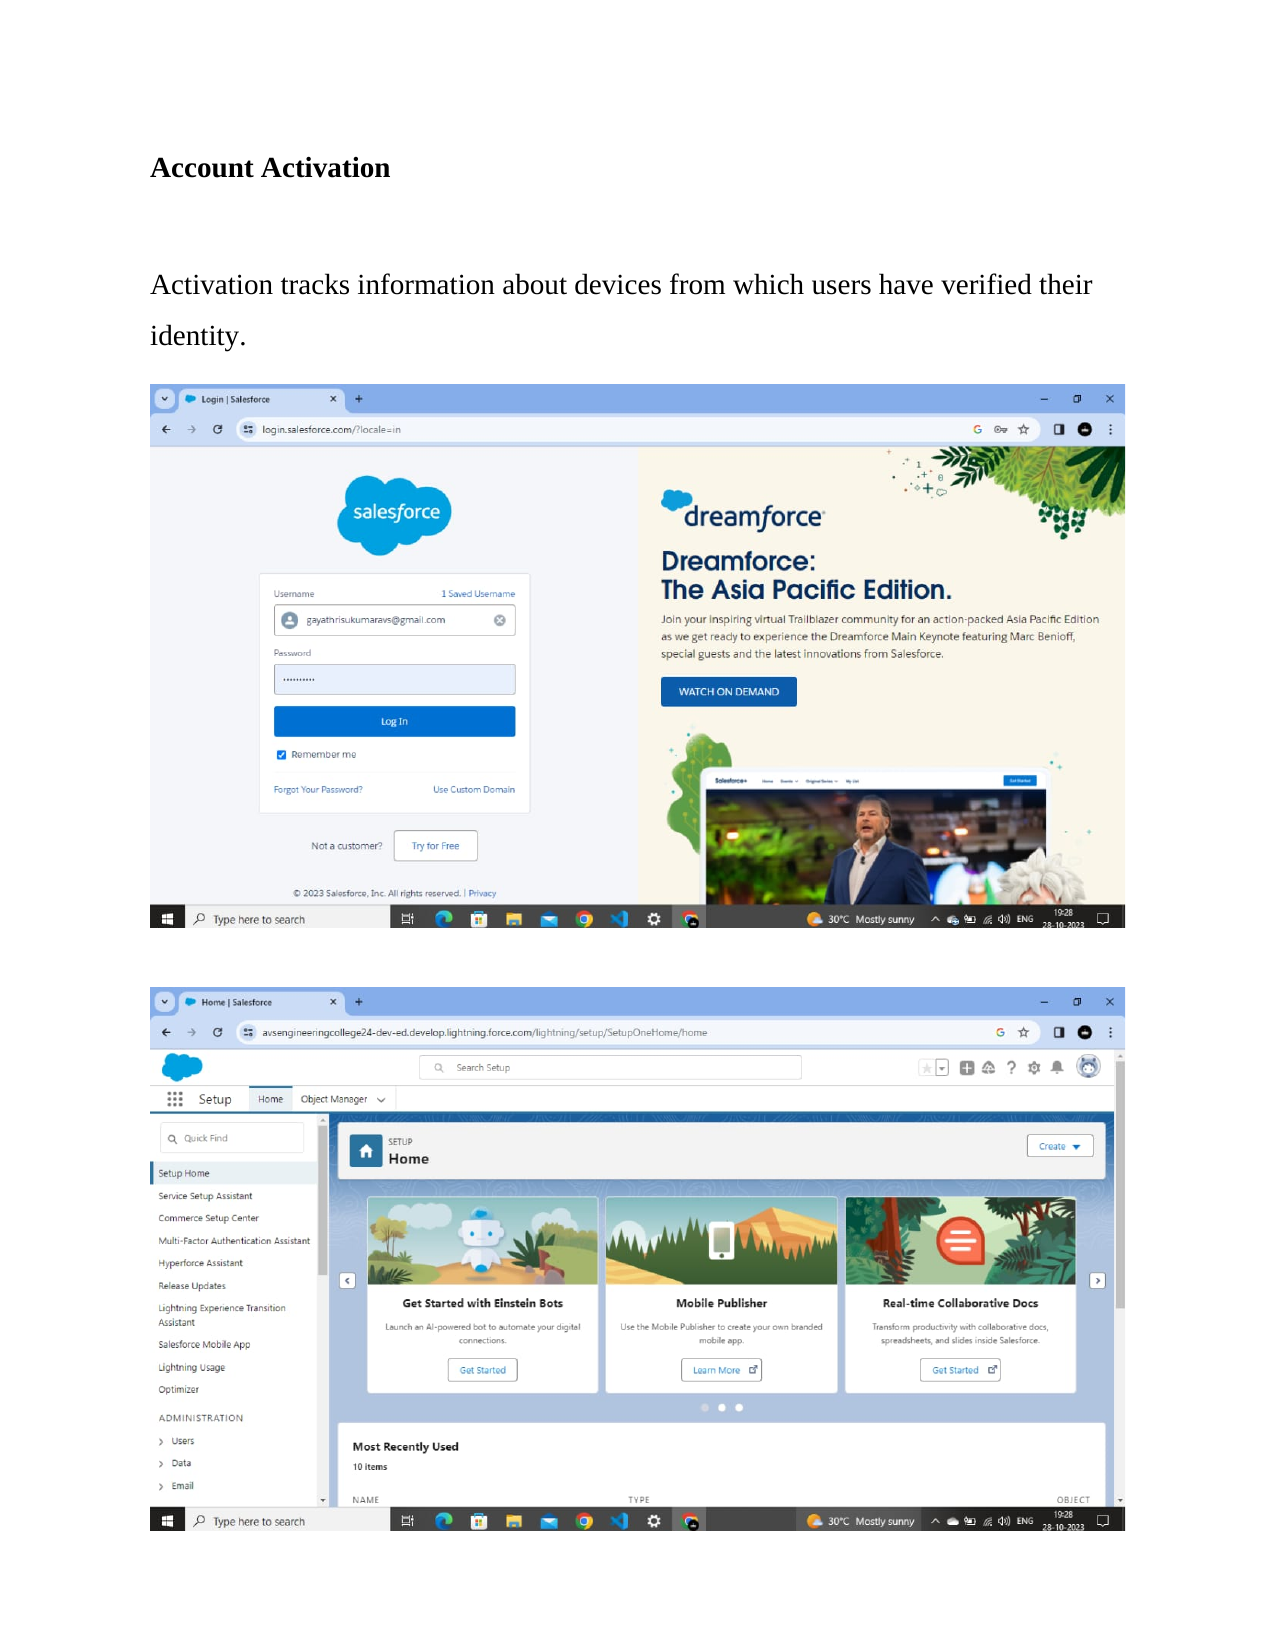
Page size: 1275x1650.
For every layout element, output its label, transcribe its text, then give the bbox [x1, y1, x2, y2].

picture [150, 987, 1125, 1531]
picture [150, 384, 1126, 928]
text Activation tracks information about devices from which users have verified their identity. [150, 267, 1125, 351]
text Account Activation [150, 150, 1125, 183]
